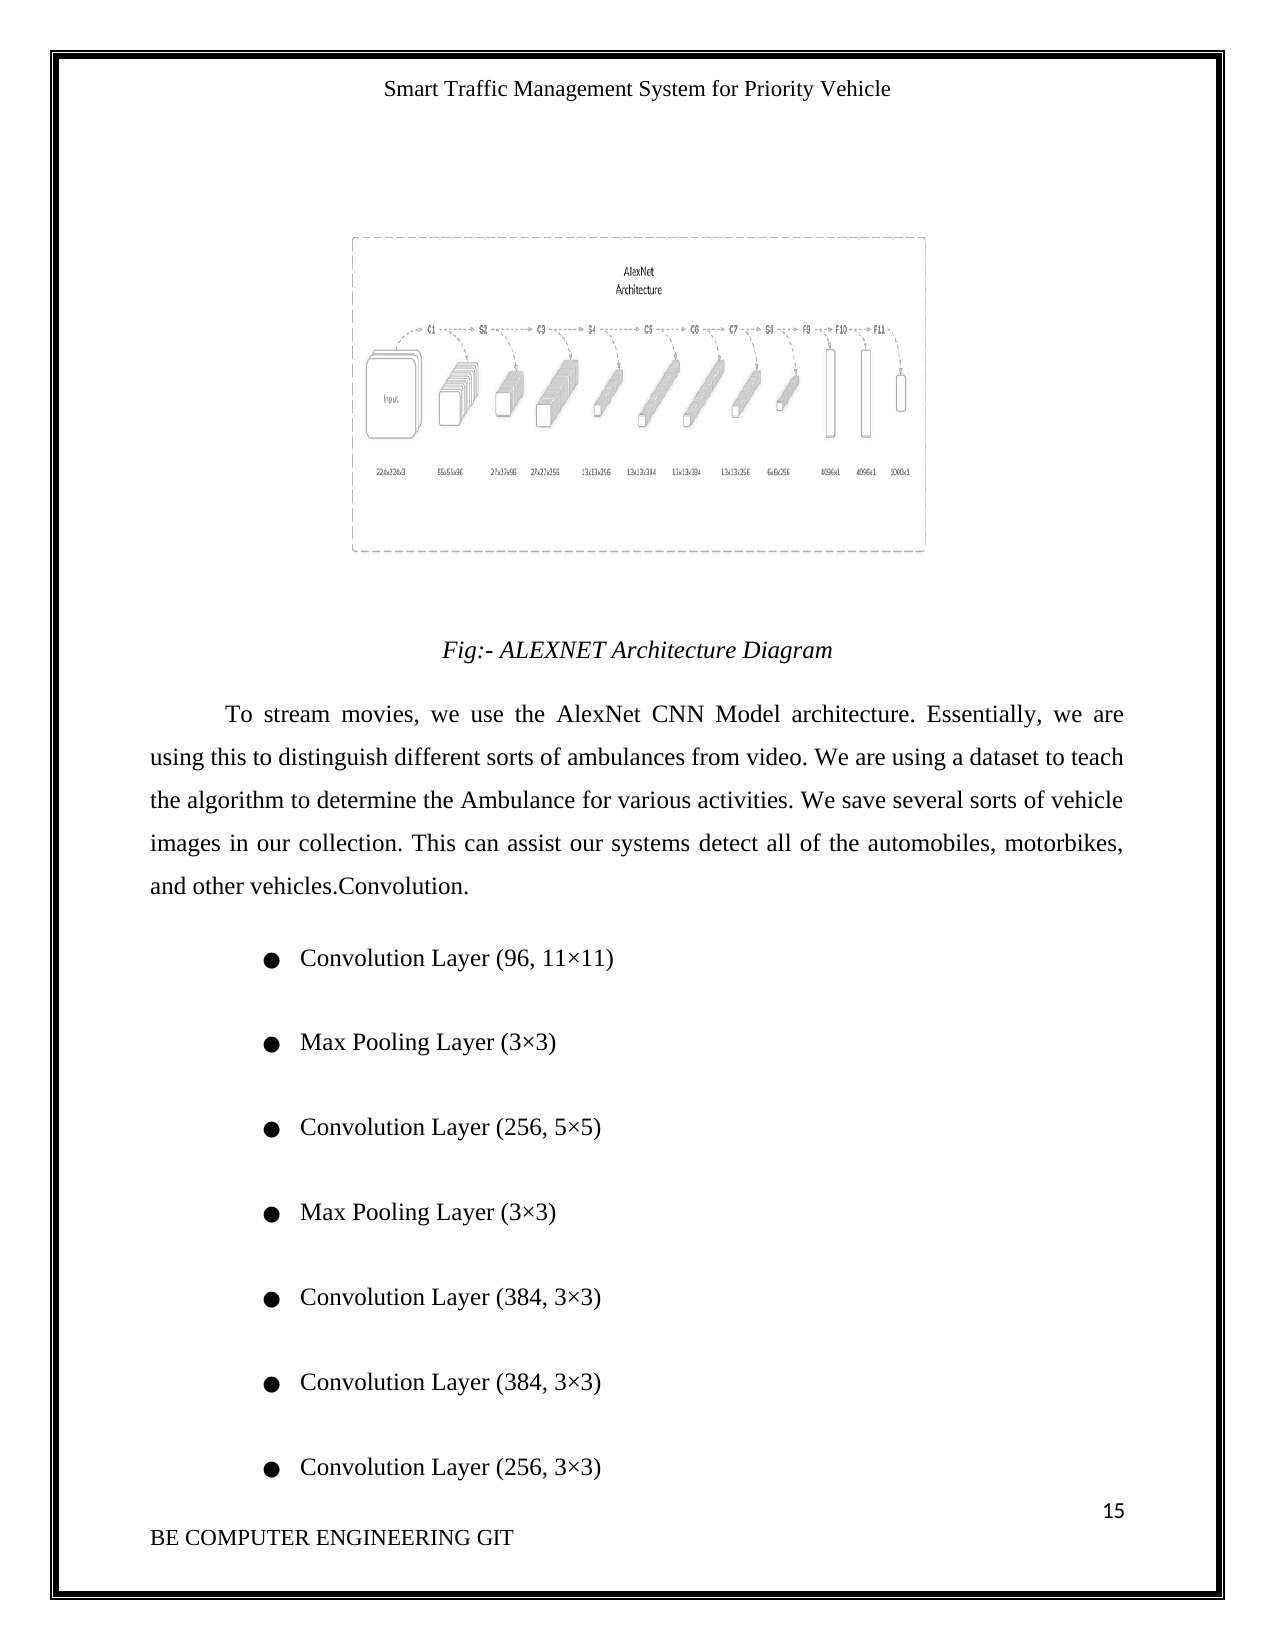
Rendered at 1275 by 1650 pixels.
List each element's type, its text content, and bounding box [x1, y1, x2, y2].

picture [352, 237, 926, 554]
list Max Pooling Layer (3×3) [262, 1190, 1125, 1232]
list Convolution Layer (384, 3×3) [262, 1275, 1125, 1317]
list Convolution Layer (384, 3×3) [262, 1359, 1125, 1402]
list Max Pooling Layer (3×3) [262, 1020, 1125, 1063]
text To stream movies, we use the AlexNet CNN Model architecture. Essentially, we are using this to distinguish different sorts of ambulances from video. We are using a dataset to teach the algorithm to determine the Ambulance for various activities. We save several sorts of vehicle images in our collection. This can assist our systems detect all of the automobiles, motorbikes, and other vehicles.Convolution. [150, 699, 1125, 900]
list Convolution Layer (96, 11×11) [262, 935, 1125, 978]
text Fig:- ALEXNET Architecture Diagram [150, 635, 1125, 663]
list Convolution Layer (256, 5×5) [262, 1105, 1125, 1148]
list Convolution Layer (256, 3×3) [262, 1444, 1125, 1487]
